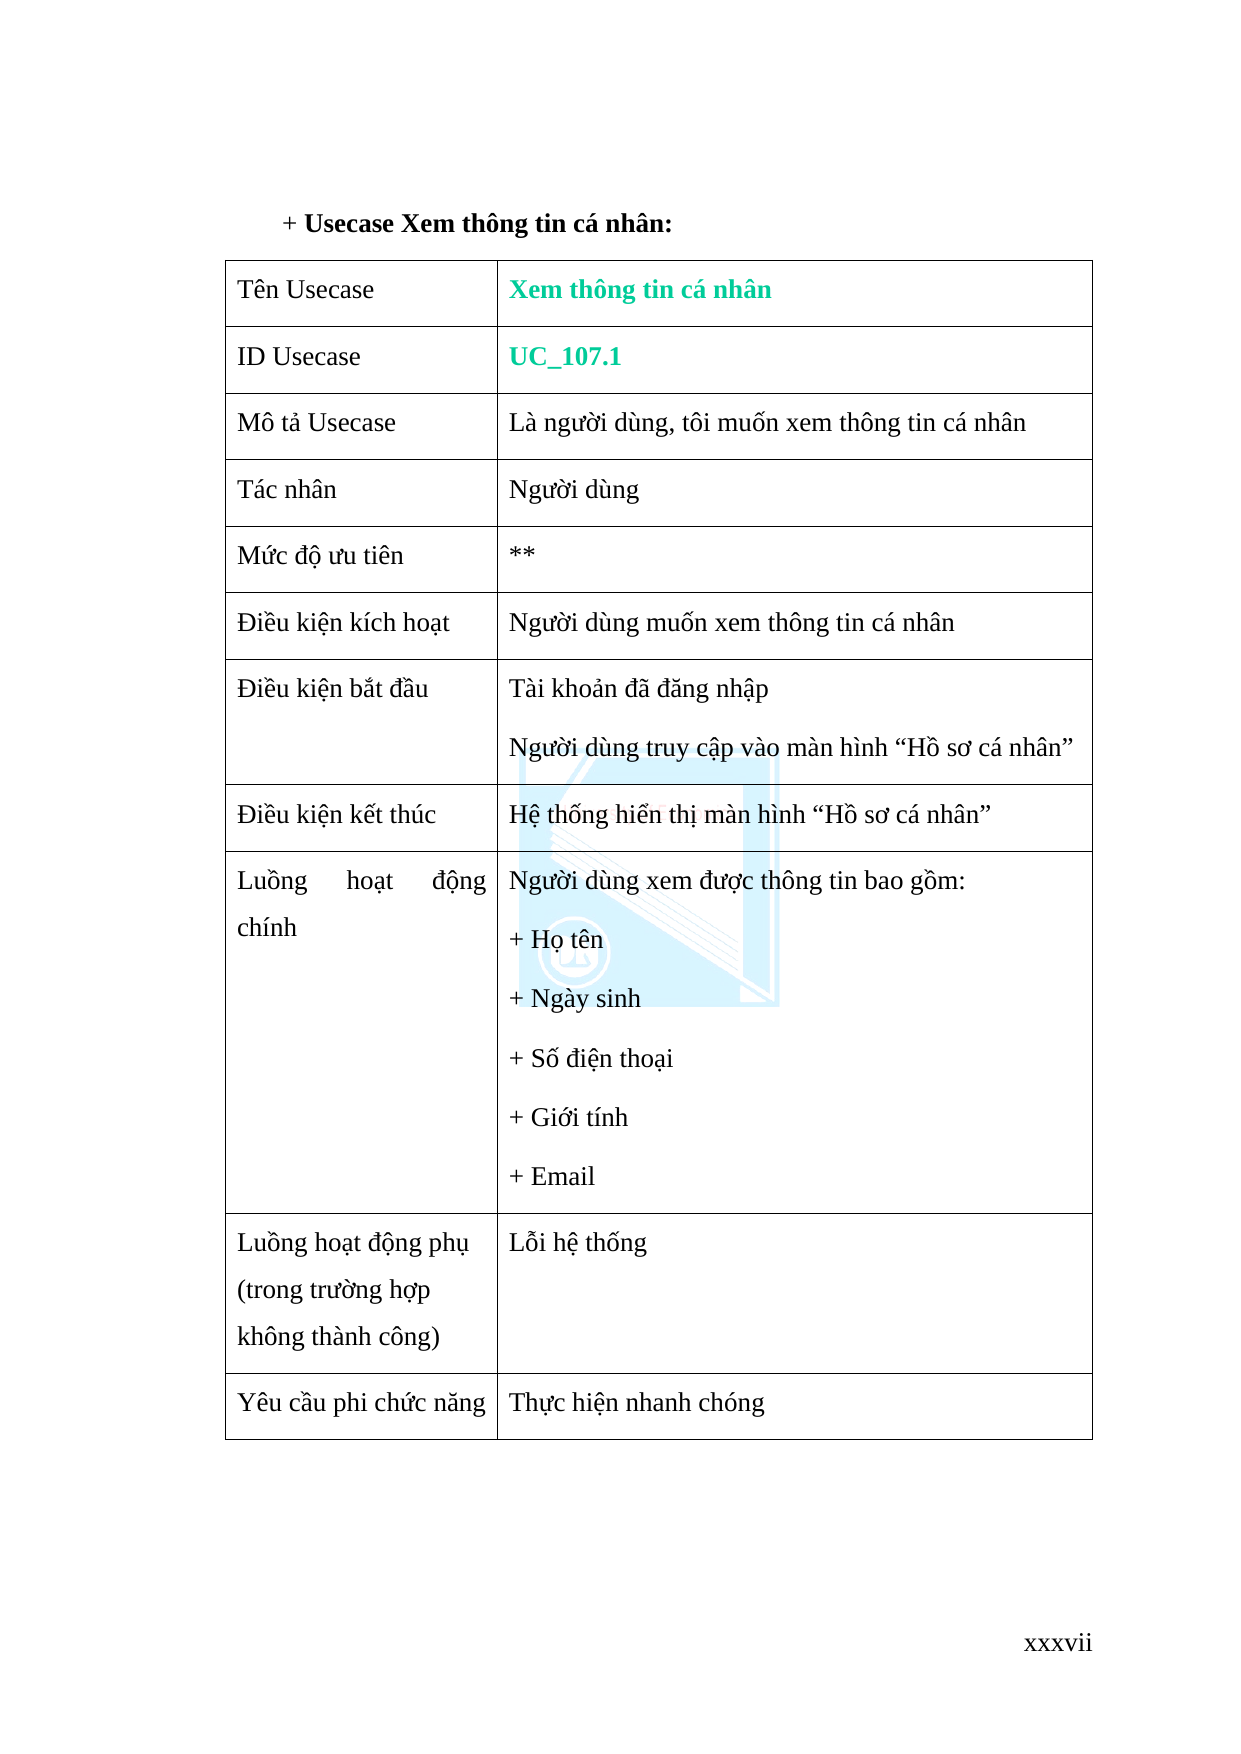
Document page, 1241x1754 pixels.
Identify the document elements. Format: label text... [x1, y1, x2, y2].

list + Usecase Xem thông tin cá nhân: [207, 207, 1092, 238]
table_cell Người dùng [498, 460, 1092, 526]
table_cell ID Usecase [226, 327, 497, 393]
table_cell Điều kiện kết thúc [226, 785, 497, 851]
table_cell Luồng hoạt động phụ (trong trường hợp không thành công) [226, 1214, 497, 1373]
table_cell Điều kiện bắt đầu [226, 660, 497, 784]
table_cell Là người dùng, tôi muốn xem thông tin cá nhân [498, 394, 1092, 459]
table_header Tên Usecase [226, 261, 497, 326]
table_cell Lỗi hệ thống [498, 1214, 1092, 1373]
table_cell Yêu cầu phi chức năng [226, 1374, 497, 1439]
table_cell ** [498, 527, 1092, 592]
table_cell Người dùng xem được thông tin bao gồm: + Họ tên + Ngày sinh + Số điện thoại + Giới tính + Email [498, 852, 1092, 1213]
table_cell Luồng hoạt động chính [226, 852, 497, 1213]
table_cell UC_107.1 [498, 327, 1092, 393]
table_cell Mô tả Usecase [226, 394, 497, 459]
table_header Xem thông tin cá nhân [498, 261, 1092, 326]
table_cell Tài khoản đã đăng nhập Người dùng truy cập vào màn hình “Hồ sơ cá nhân” [498, 660, 1092, 784]
table_cell Mức độ ưu tiên [226, 527, 497, 592]
table_cell Hệ thống hiển thị màn hình “Hồ sơ cá nhân” [498, 785, 1092, 851]
table_cell Điều kiện kích hoạt [226, 593, 497, 658]
table_cell Người dùng muốn xem thông tin cá nhân [498, 593, 1092, 658]
table_cell Thực hiện nhanh chóng [498, 1374, 1092, 1439]
table_cell Tác nhân [226, 460, 497, 526]
